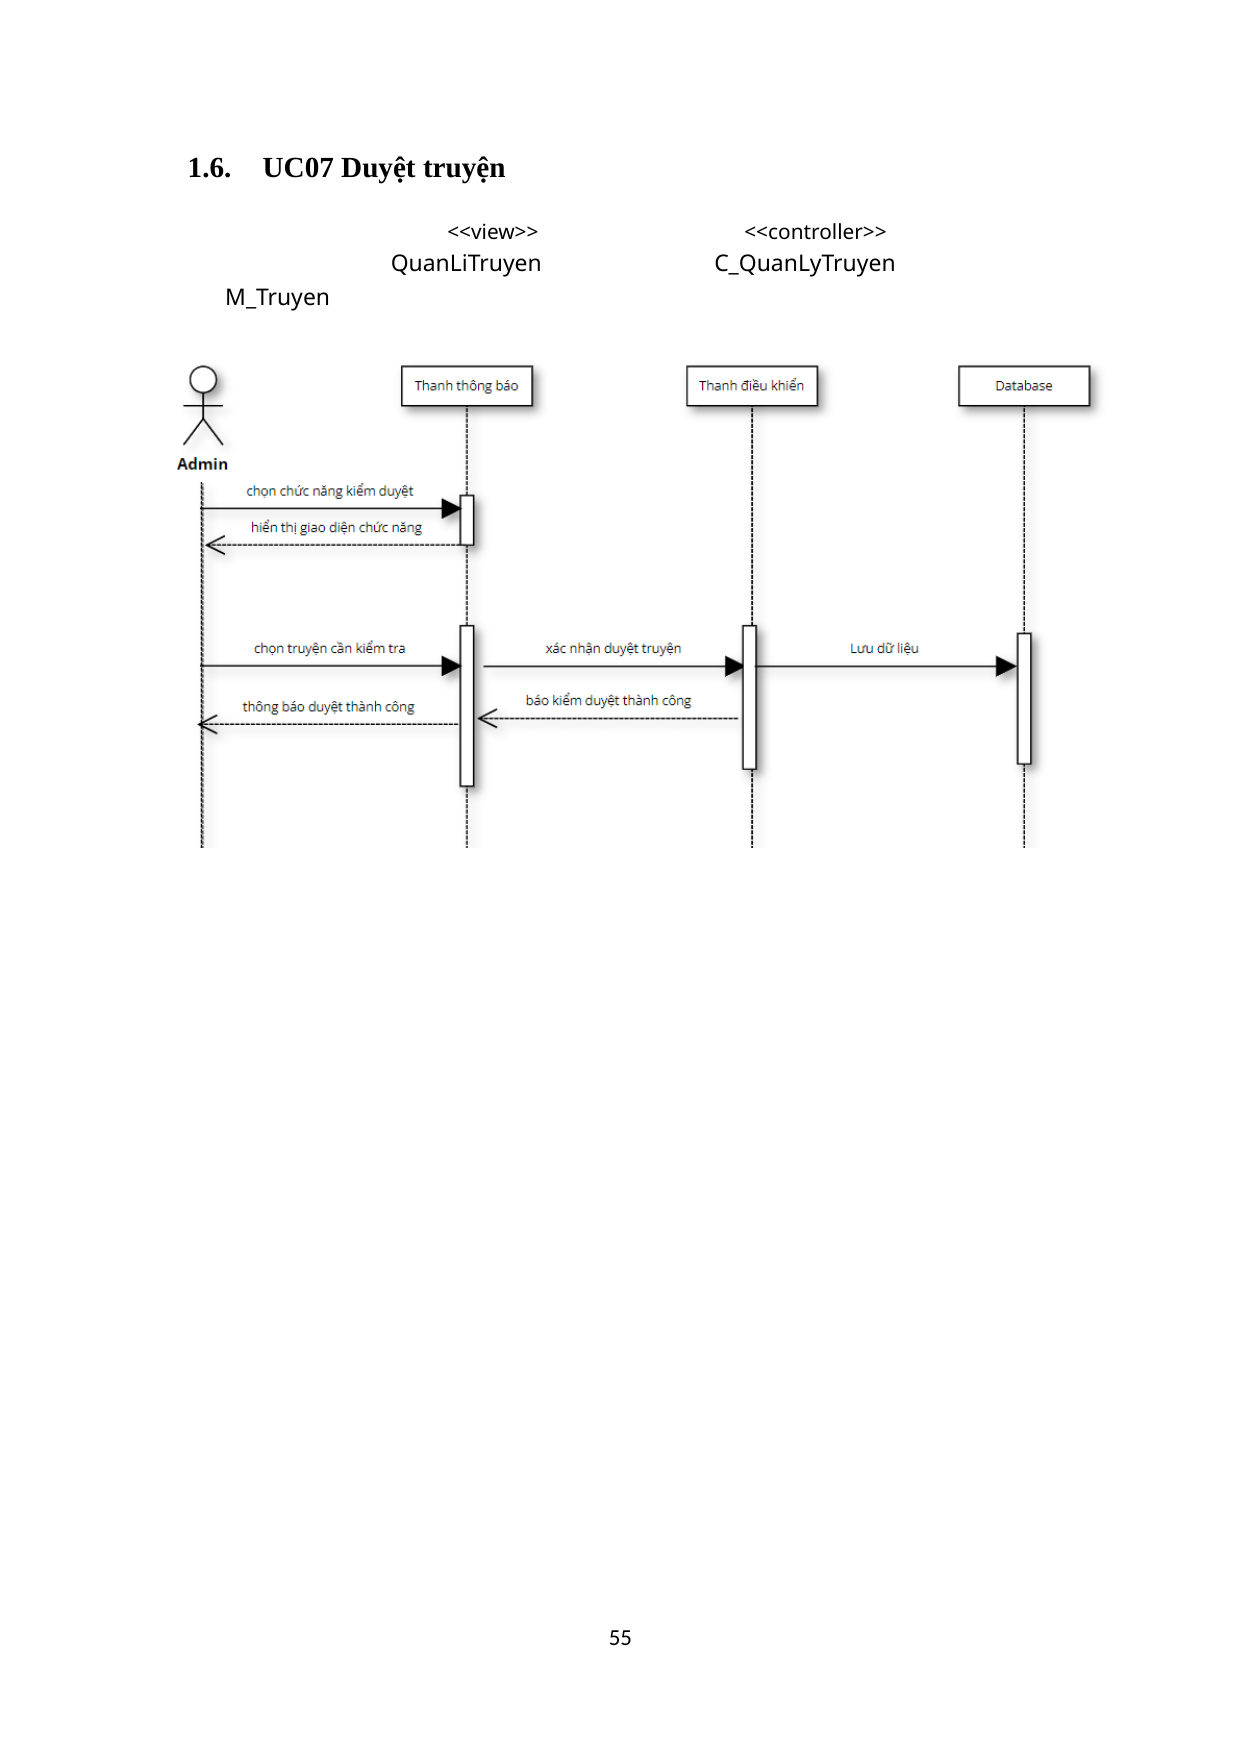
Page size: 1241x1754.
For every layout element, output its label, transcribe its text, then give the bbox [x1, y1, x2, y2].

picture [150, 331, 1125, 848]
subtitle UC07 Duyệt truyện [187, 150, 1090, 183]
list <<view>> <<controller>> [225, 217, 1090, 245]
list QuanLiTruyen C_QuanLyTruyen M_Truyen [225, 247, 1090, 312]
